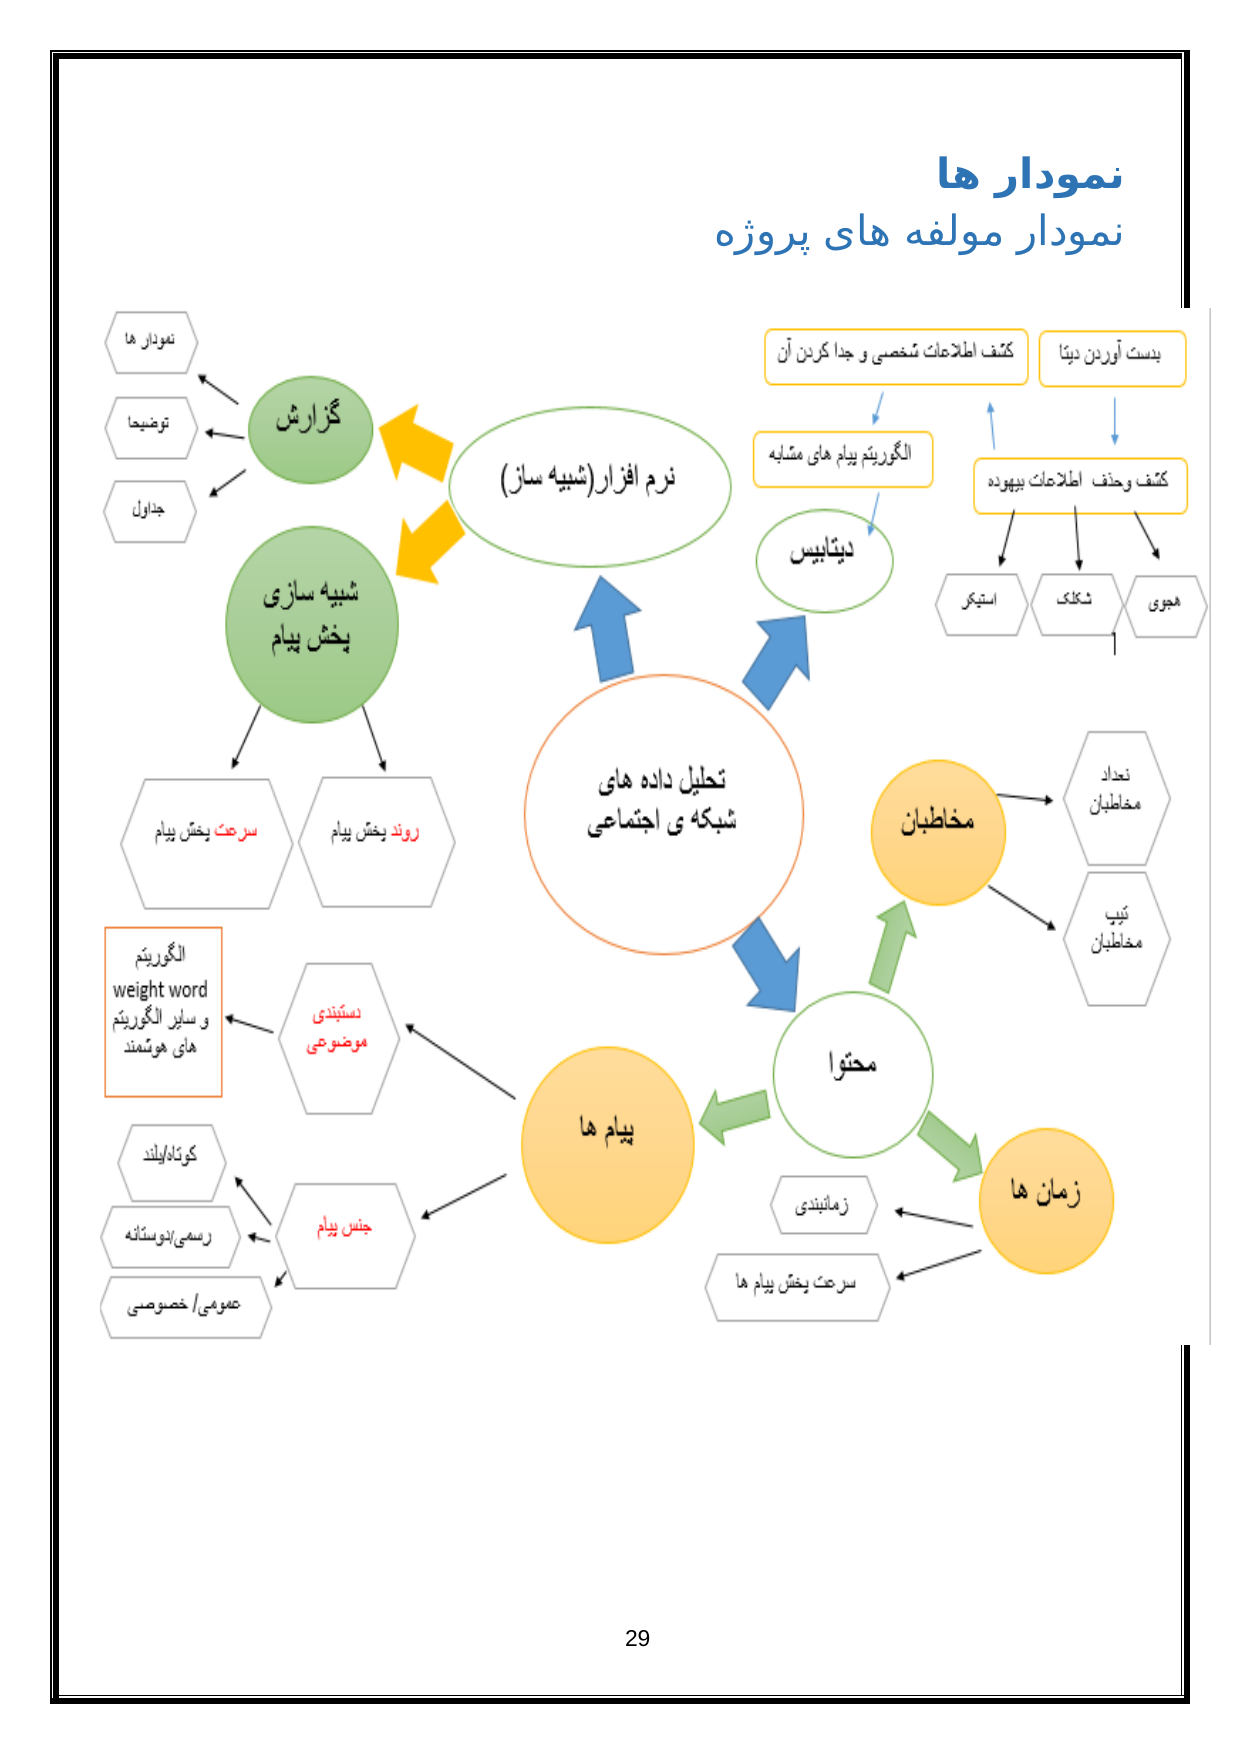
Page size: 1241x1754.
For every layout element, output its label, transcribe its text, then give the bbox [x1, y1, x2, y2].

subtitle نمودار ها [112, 150, 1144, 198]
picture [99, 308, 1211, 1345]
subtitle نمودار مولفه های پروژه [112, 207, 1144, 255]
